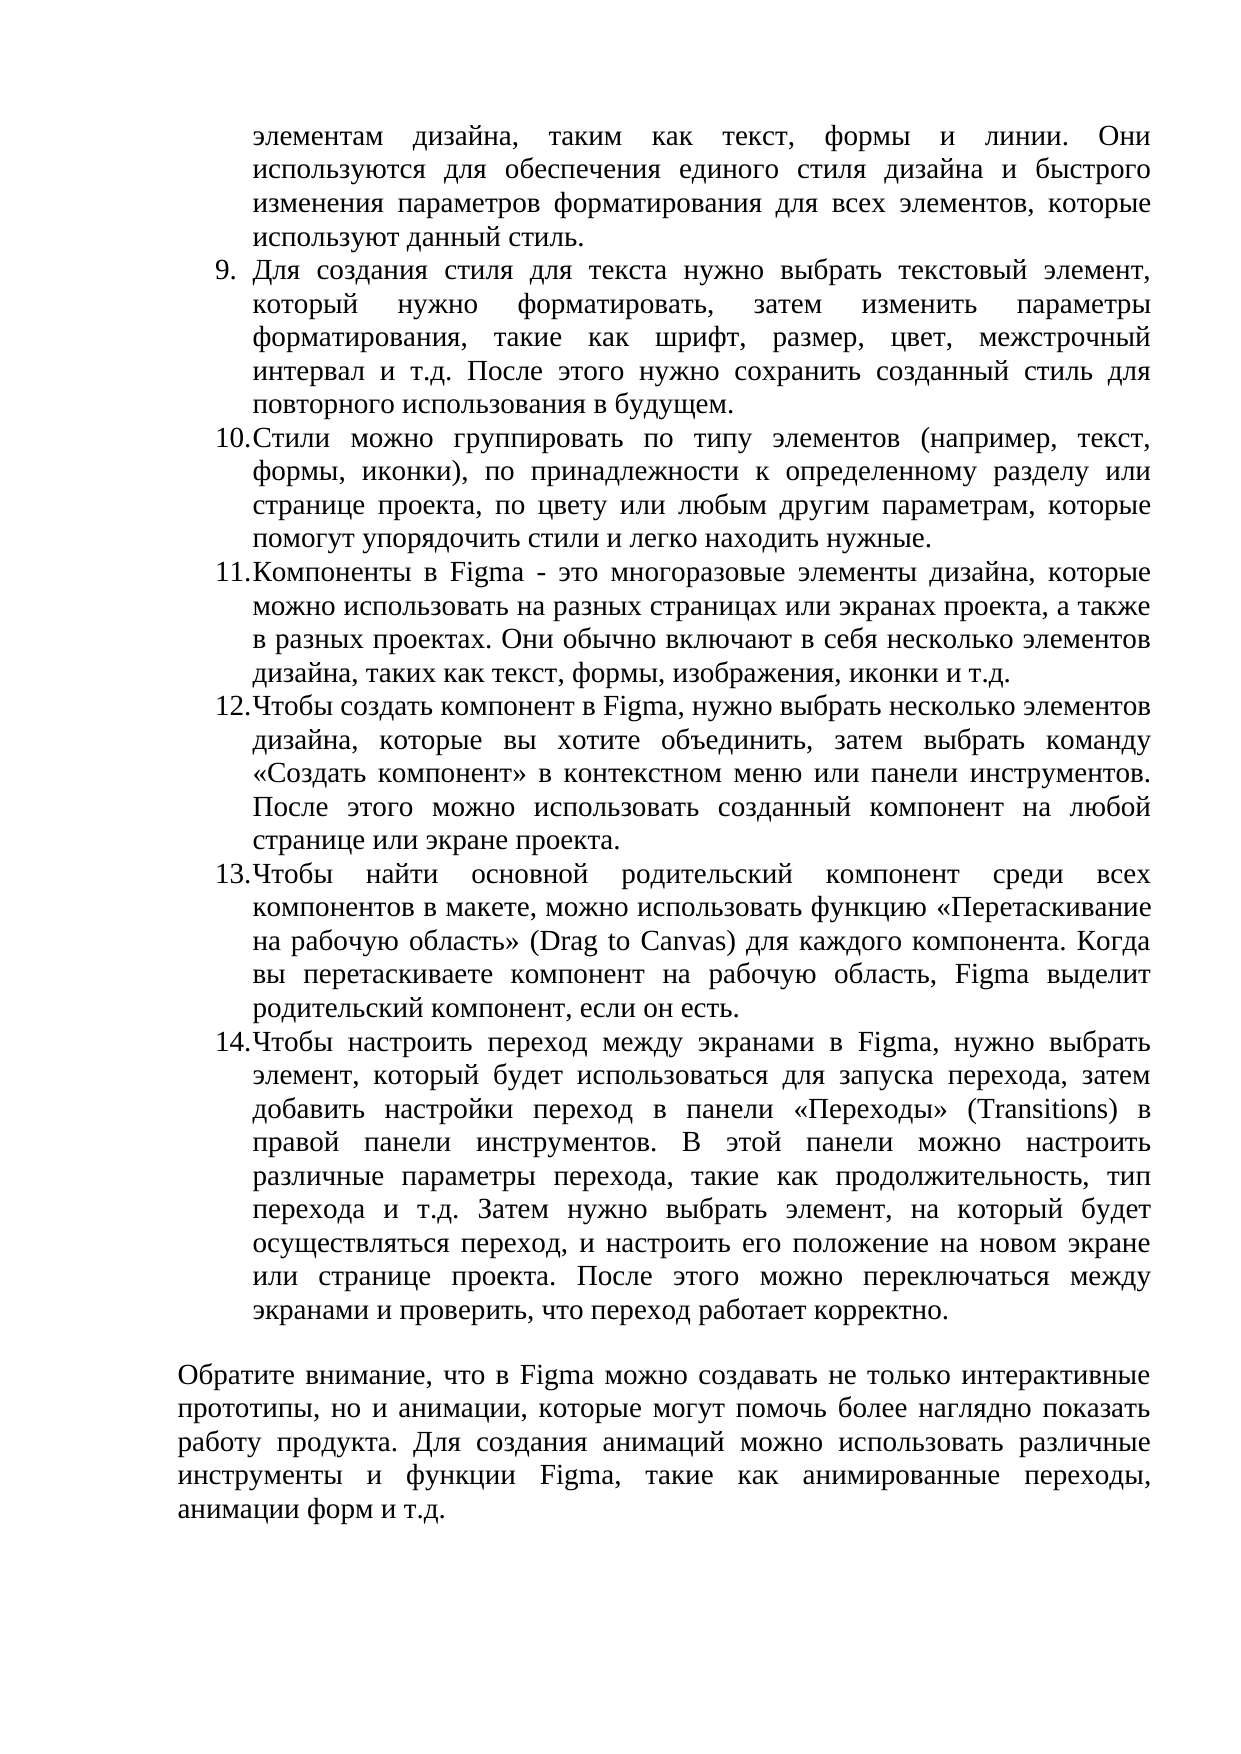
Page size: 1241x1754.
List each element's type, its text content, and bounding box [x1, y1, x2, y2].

list Компоненты в Figma - это многоразовые элементы дизайна, которые можно использовать на разных страницах или экранах проекта, а также в разных проектах. Они обычно включают в себя несколько элементов дизайна, таких как текст, формы, изображения, иконки и т.д. [215, 554, 1152, 688]
list Для создания стиля для текста нужно выбрать текстовый элемент, который нужно форматировать, затем изменить параметры форматирования, такие как шрифт, размер, цвет, межстрочный интервал и т.д. После этого нужно сохранить созданный стиль для повторного использования в будущем. [215, 252, 1152, 420]
list Чтобы настроить переход между экранами в Figma, нужно выбрать элемент, который будет использоваться для запуска перехода, затем добавить настройки переход в панели «Переходы» (Transitions) в правой панели инструментов. В этой панели можно настроить различные параметры перехода, такие как продолжительность, тип перехода и т.д. Затем нужно выбрать элемент, на который будет осуществляться переход, и настроить его положение на новом экране или странице проекта. После этого можно переключаться между экранами и проверить, что переход работает корректно. [215, 1024, 1152, 1326]
text Обратите внимание, что в Figma можно создавать не только интерактивные прототипы, но и анимации, которые могут помочь более наглядно показать работу продукта. Для создания анимаций можно использовать различные инструменты и функции Figma, такие как анимированные переходы, анимации форм и т.д. [177, 1357, 1152, 1524]
list Чтобы создать компонент в Figma, нужно выбрать несколько элементов дизайна, которые вы хотите объединить, затем выбрать команду «Создать компонент» в контекстном меню или панели инструментов. После этого можно использовать созданный компонент на любой странице или экране проекта. [215, 688, 1152, 856]
list Чтобы найти основной родительский компонент среди всех компонентов в макете, можно использовать функцию «Перетаскивание на рабочую область» (Drag to Canvas) для каждого компонента. Когда вы перетаскиваете компонент на рабочую область, Figma выделит родительский компонент, если он есть. [215, 856, 1152, 1024]
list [215, 118, 1152, 252]
list Стили можно группировать по типу элементов (например, текст, формы, иконки), по принадлежности к определенному разделу или странице проекта, по цвету или любым другим параметрам, которые помогут упорядочить стили и легко находить нужные. [215, 420, 1152, 554]
